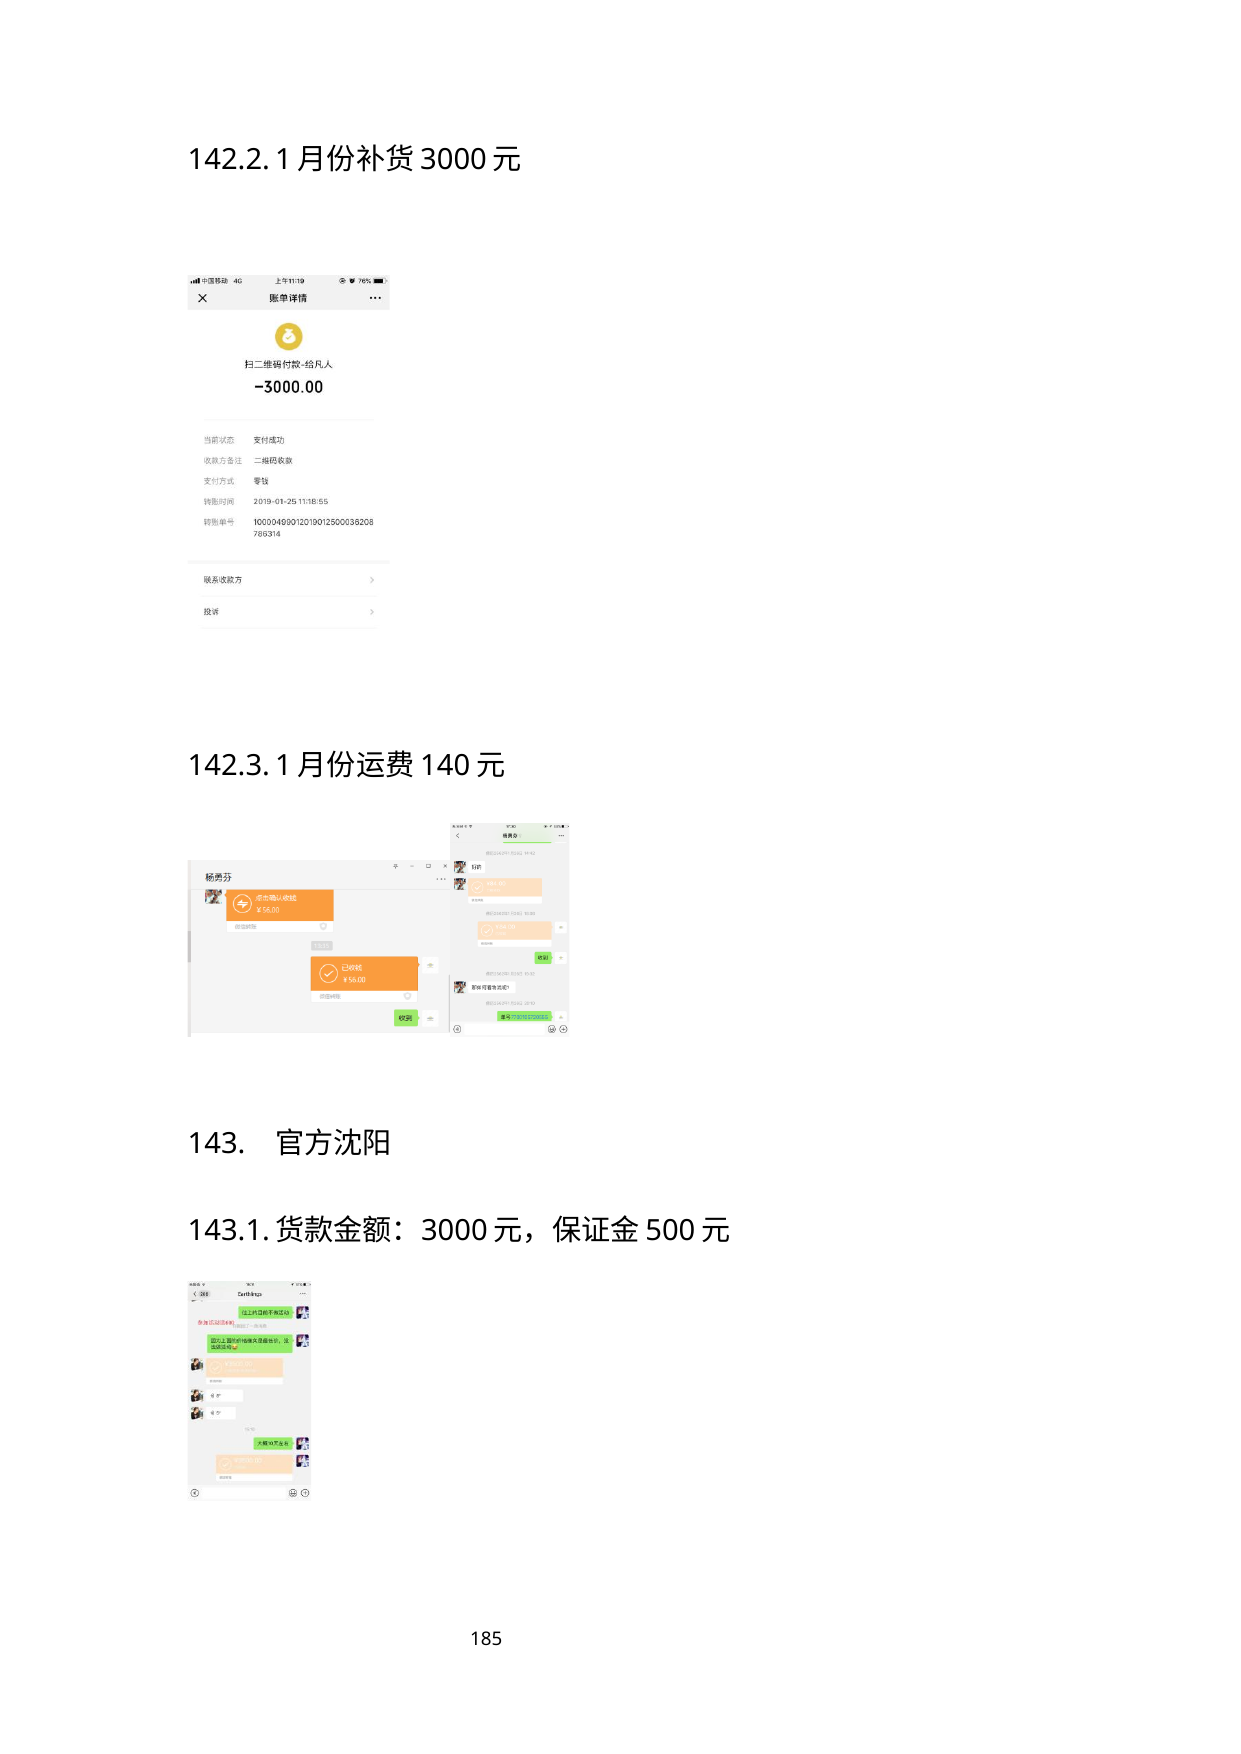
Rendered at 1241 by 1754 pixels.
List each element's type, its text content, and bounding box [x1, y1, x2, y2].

subtitle 官方沈阳 [187, 1109, 1053, 1174]
subtitle 1月份补货3000元 [187, 124, 1053, 189]
subtitle 1月份运费140元 [187, 730, 1053, 795]
subtitle 货款金额：3000元，保证金500元 [187, 1195, 1053, 1260]
picture [187, 275, 390, 635]
picture [187, 823, 570, 1037]
picture [187, 1281, 312, 1501]
